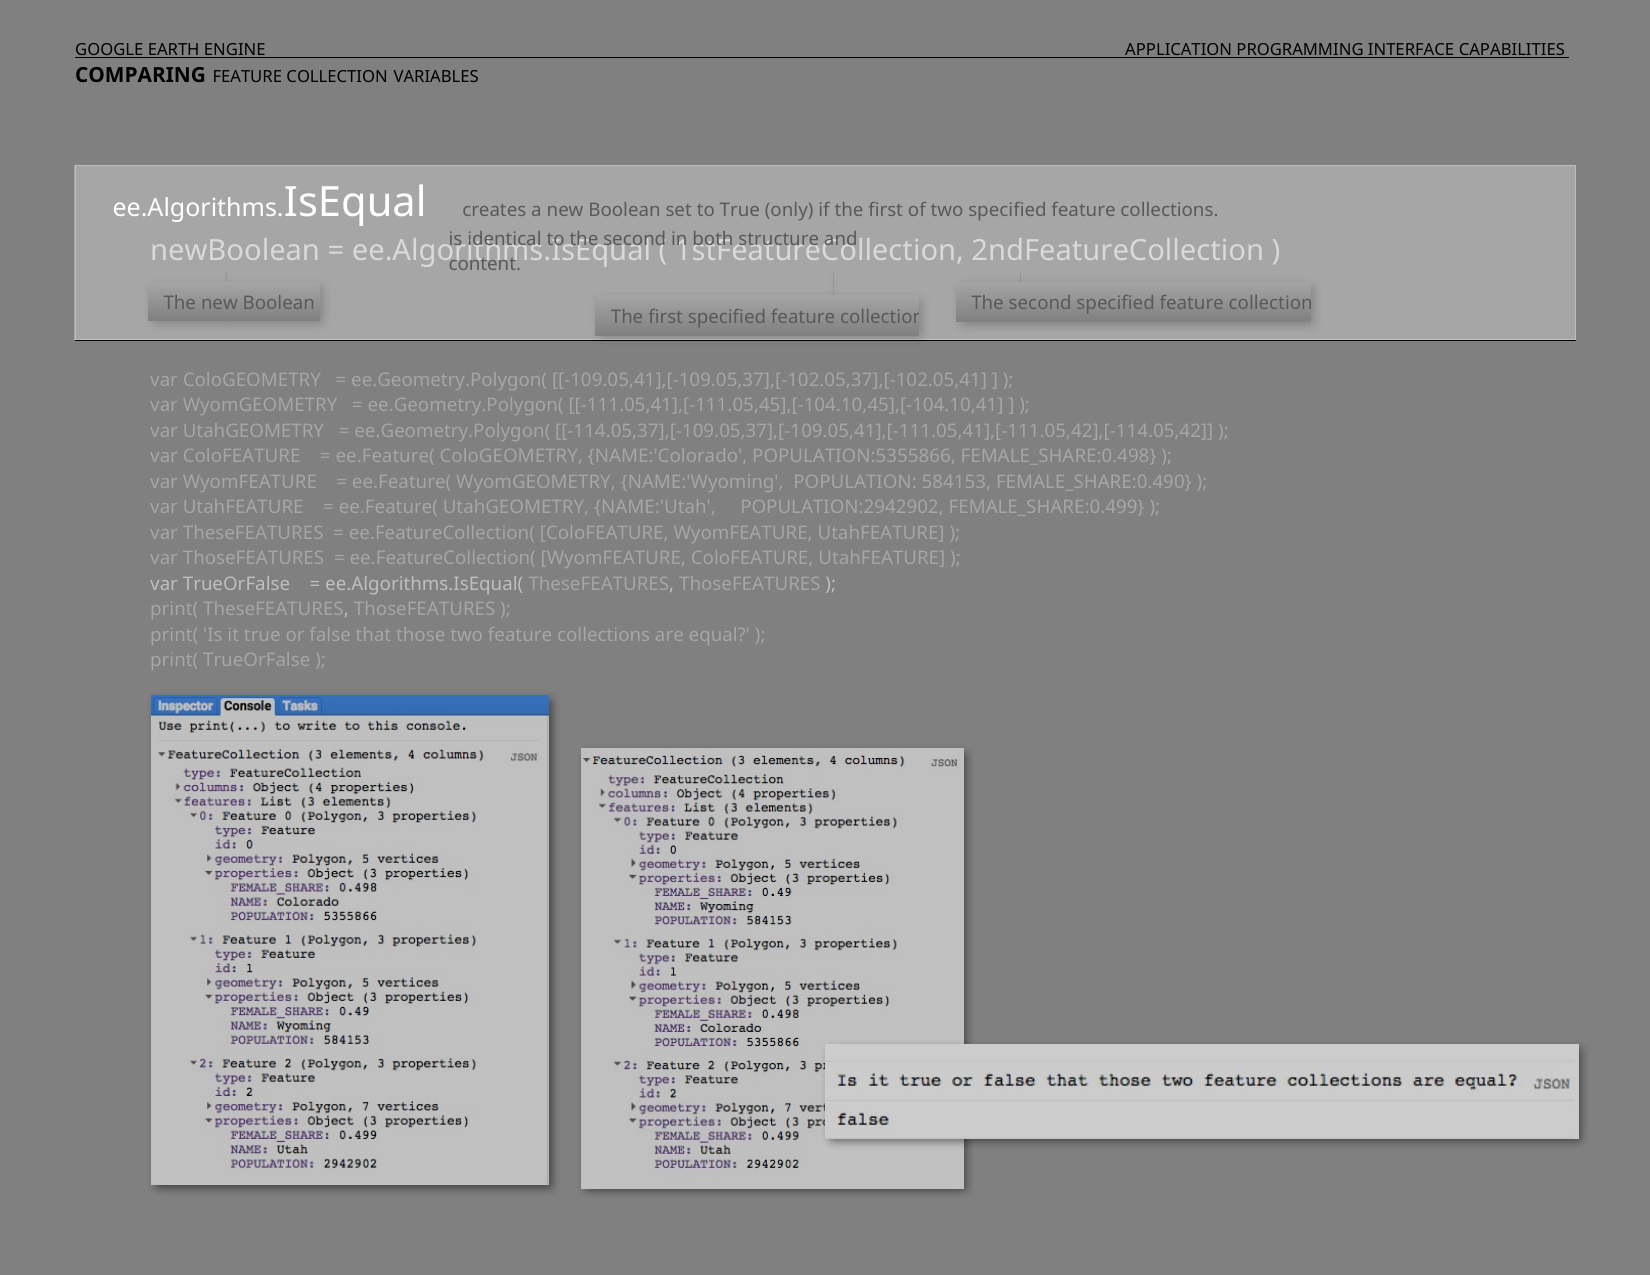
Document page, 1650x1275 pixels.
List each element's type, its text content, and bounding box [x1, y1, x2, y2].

text print( TrueOrFalse ); [150, 647, 1650, 672]
text var ThoseFEATURES = ee.FeatureCollection( [WyomFEATURE, ColoFEATURE, UtahFEATURE] ); [150, 544, 1650, 570]
text var ColoGEOMETRY = ee.Geometry.Polygon( [[-109.05,41],[-109.05,37],[-102.05,37],[-102.05,41] ] ); [75, 366, 1650, 391]
text var WyomFEATURE = ee.Feature( WyomGEOMETRY, {NAME:'Wyoming', POPULATION: 584153, FEMALE_SHARE:0.490} ); [150, 468, 1650, 493]
picture [151, 695, 549, 1185]
text print( TheseFEATURES, ThoseFEATURES ); [150, 596, 1650, 621]
text COMPARING FEATURE COLLECTION VARIABLES [75, 60, 1575, 89]
text var TrueOrFalse = ee.Algorithms.IsEqual( TheseFEATURES, ThoseFEATURES ); [150, 570, 1650, 596]
text ee.Algorithms.IsEqual creates a new Boolean set to True (only) if the first of two specified feature collections. [76, 166, 1575, 222]
text var TheseFEATURES = ee.FeatureCollection( [ColoFEATURE, WyomFEATURE, UtahFEATURE] ); [150, 519, 1650, 544]
text var UtahFEATURE = ee.Feature( UtahGEOMETRY, {NAME:'Utah', POPULATION:2942902, FEMALE_SHARE:0.499} ); [150, 493, 1650, 519]
text GOOGLE EARTH ENGINE APPLICATION PROGRAMMING INTERFACE CAPABILITIES [75, 37, 1575, 60]
text print( 'Is it true or false that those two feature collections are equal?' ); [150, 621, 1650, 647]
picture [581, 748, 1579, 1189]
text var ColoFEATURE = ee.Feature( ColoGEOMETRY, {NAME:'Colorado', POPULATION:5355866, FEMALE_SHARE:0.498} ); [150, 442, 1650, 468]
text newBoolean = ee.Algorithms.IsEqual ( 1stFeatureCollection, 2ndFeatureCollection ) [76, 222, 1575, 262]
text var UtahGEOMETRY = ee.Geometry.Polygon( [[-114.05,37],[-109.05,37],[-109.05,41],[-111.05,41],[-111.05,42],[-114.05,42]] ); [150, 417, 1650, 442]
text var WyomGEOMETRY = ee.Geometry.Polygon( [[-111.05,41],[-111.05,45],[-104.10,45],[-104.10,41] ] ); [150, 391, 1650, 417]
